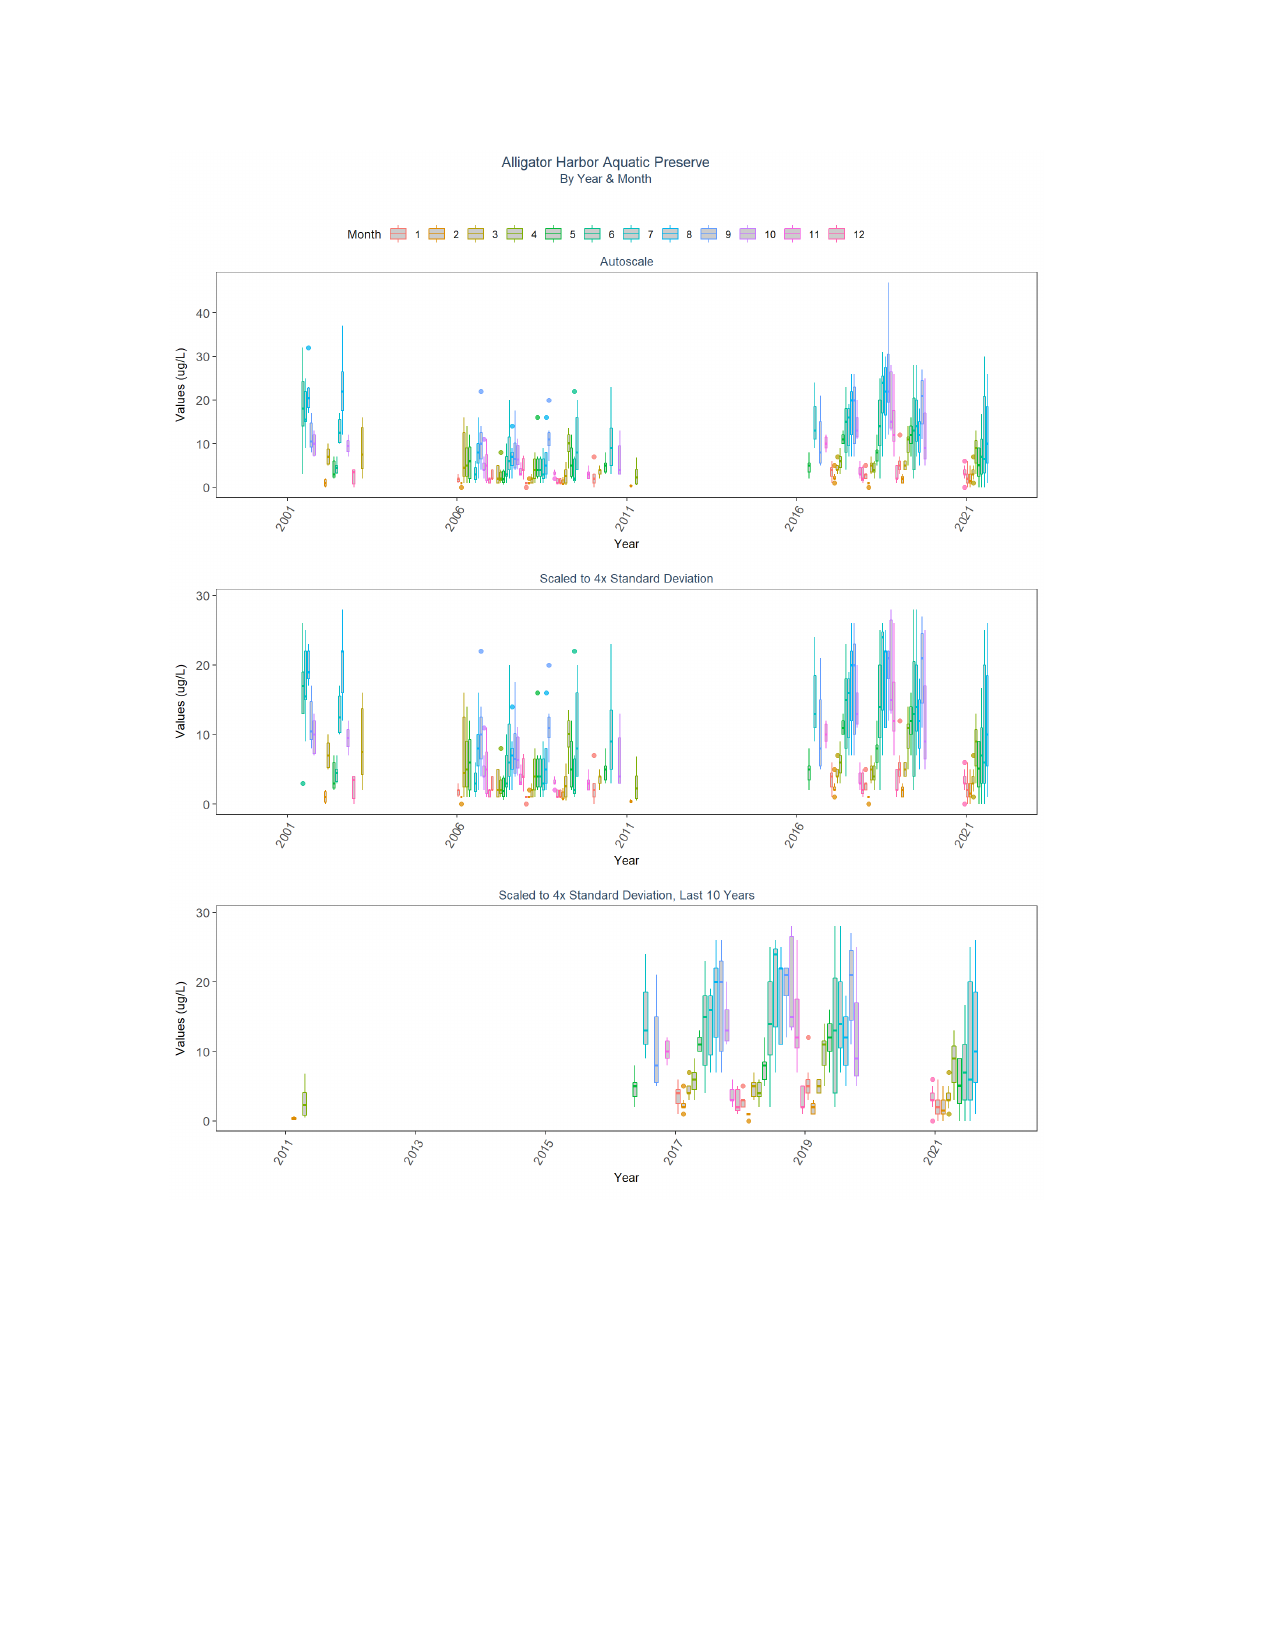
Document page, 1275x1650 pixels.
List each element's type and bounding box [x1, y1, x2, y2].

picture [168, 150, 1044, 1200]
